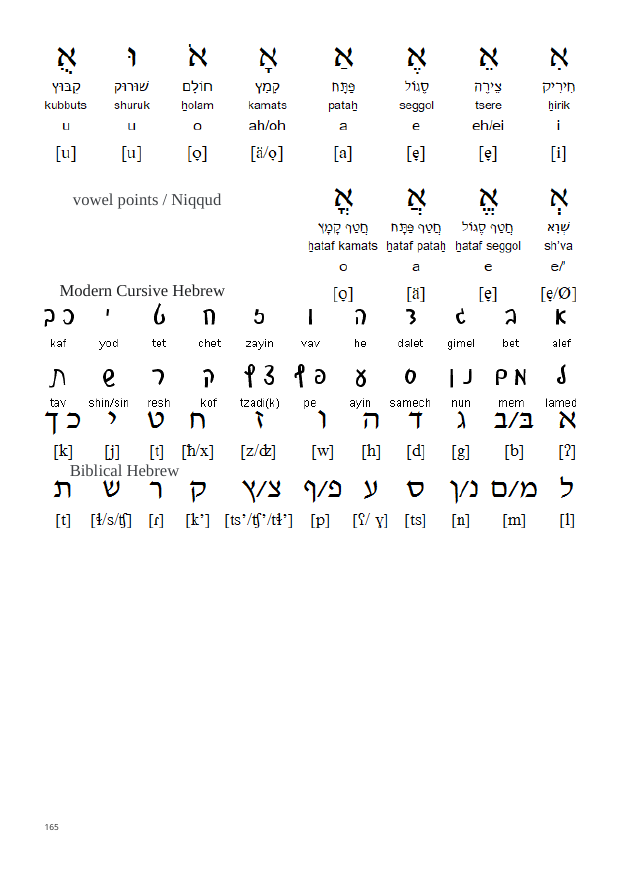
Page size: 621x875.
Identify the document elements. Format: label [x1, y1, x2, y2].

picture [44, 44, 576, 302]
picture [44, 410, 576, 528]
picture [44, 303, 576, 409]
